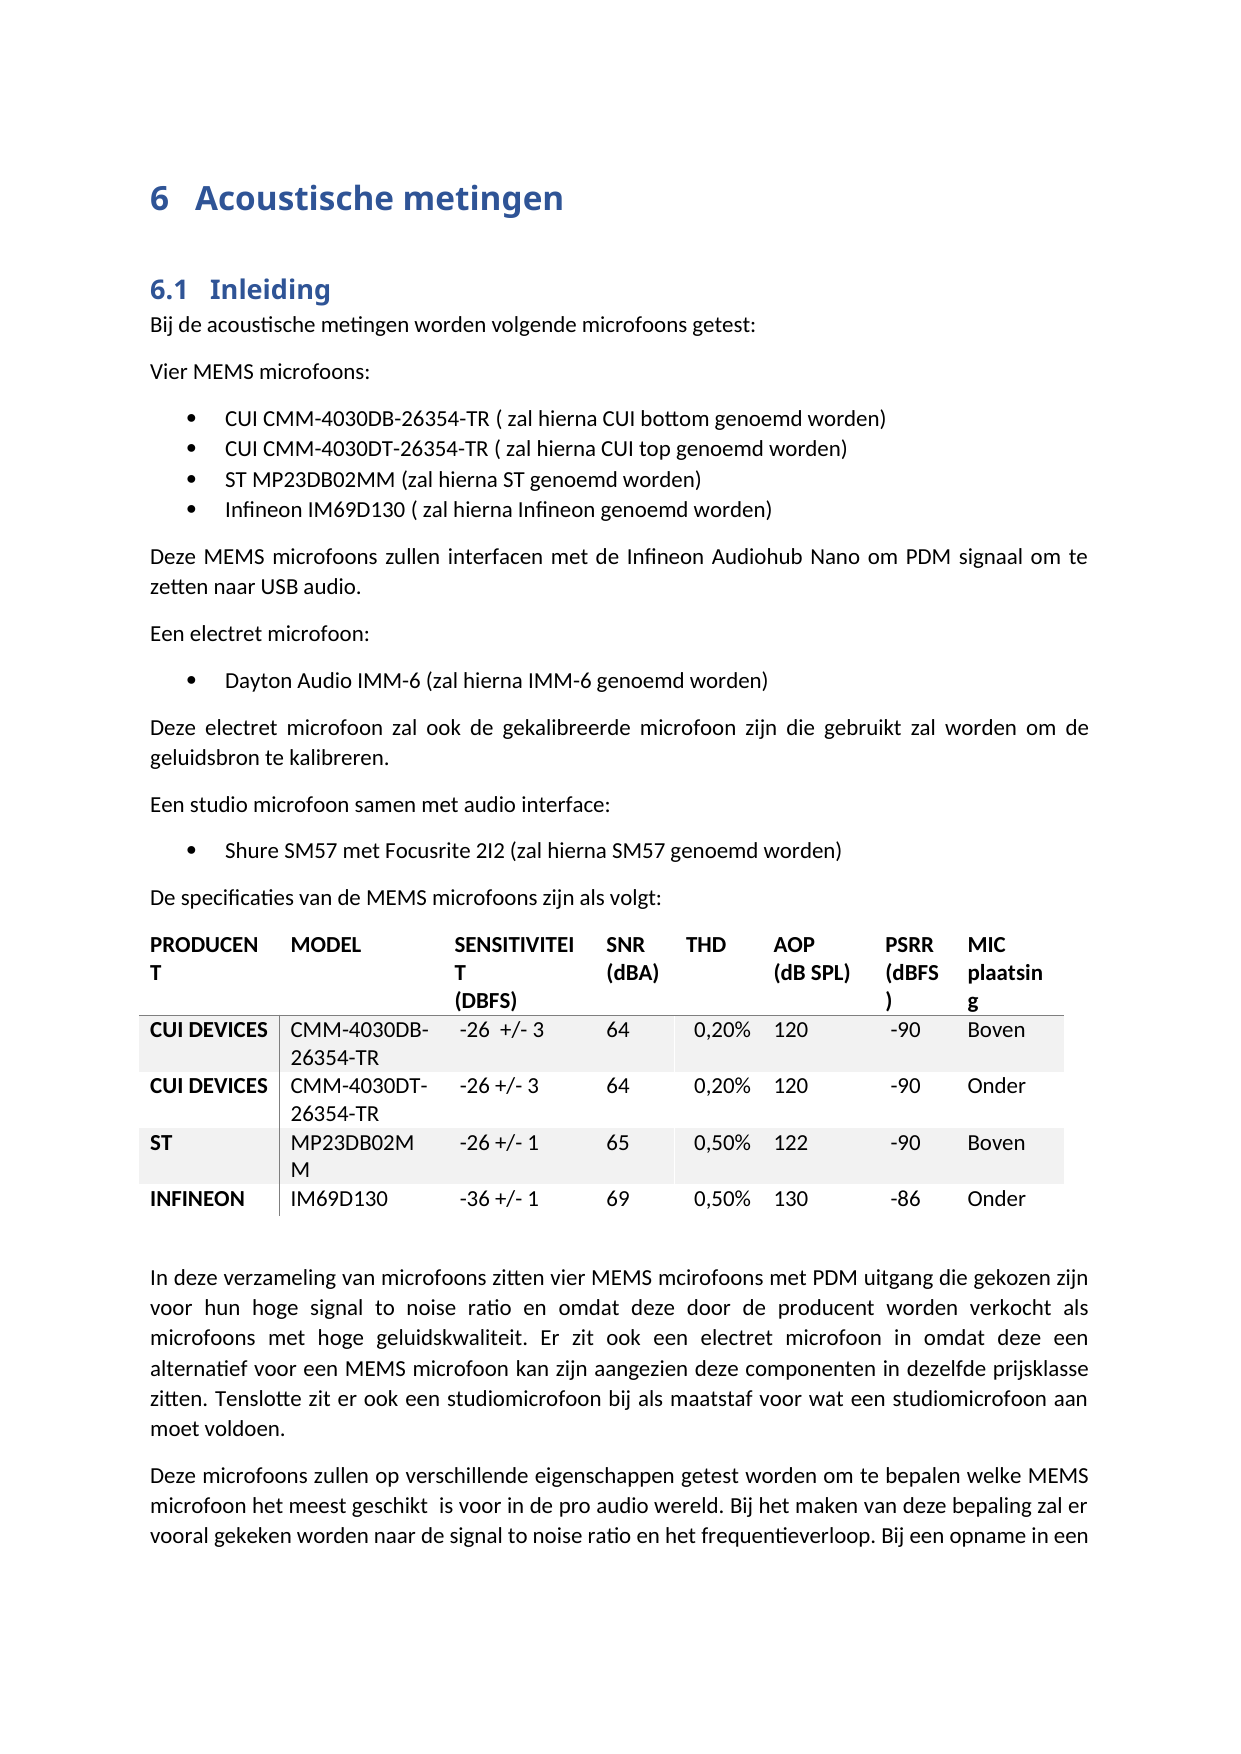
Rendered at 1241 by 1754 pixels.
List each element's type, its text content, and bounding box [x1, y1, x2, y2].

table_cell -26 +/- 3 [443, 1016, 595, 1072]
text Een electret microfoon: [150, 619, 1090, 647]
table_cell 0,50% [675, 1128, 762, 1184]
table_cell Infineon [139, 1184, 279, 1216]
table_cell 65 [595, 1128, 674, 1184]
table_header Model [279, 930, 443, 1014]
text Deze MEMS microfoons zullen interfacen met de Infineon Audiohub Nano om PDM signaal om te zetten naar USB audio. [150, 542, 1090, 600]
table_cell IM69D130 [280, 1184, 443, 1216]
text Vier MEMS microfoons: [150, 357, 1090, 386]
list CUI CMM-4030DB-26354-TR ( zal hierna CUI bottom genoemd worden) [187, 404, 1090, 432]
list Shure SM57 met Focusrite 2I2 (zal hierna SM57 genoemd worden) [187, 837, 1090, 865]
table_cell CMM-4030DT-26354-TR [280, 1072, 443, 1128]
table_cell Onder [956, 1072, 1064, 1128]
list ST MP23DB02MM (zal hierna ST genoemd worden) [187, 465, 1090, 493]
table_cell -90 [874, 1072, 956, 1128]
subtitle Inleiding [150, 271, 1090, 308]
list Infineon IM69D130 ( zal hierna Infineon genoemd worden) [187, 495, 1090, 523]
table_header SNR (dBA) [595, 930, 674, 1014]
list CUI CMM-4030DT-26354-TR ( zal hierna CUI top genoemd worden) [187, 434, 1090, 463]
list Dayton Audio IMM-6 (zal hierna IMM-6 genoemd worden) [187, 666, 1090, 694]
table_cell Boven [956, 1016, 1064, 1072]
subtitle Acoustische metingen [150, 175, 1090, 220]
table_cell 122 [762, 1128, 874, 1184]
table_cell 69 [595, 1184, 674, 1216]
table_cell -26 +/- 1 [443, 1128, 595, 1184]
text Bij de acoustische metingen worden volgende microfoons getest: [150, 311, 1090, 339]
table_cell 64 [595, 1016, 674, 1072]
table_cell 0,20% [675, 1072, 762, 1128]
table_cell 64 [595, 1072, 674, 1128]
text In deze verzameling van microfoons zitten vier MEMS mcirofoons met PDM uitgang die gekozen zijn voor hun hoge signal to noise ratio en omdat deze door de producent worden verkocht als microfoons met hoge geluidskwaliteit. Er zit ook een electret microfoon in omdat deze een alternatief voor een MEMS microfoon kan zijn aangezien deze componenten in dezelfde prijsklasse zitten. Tenslotte zit er ook een studiomicrofoon bij als maatstaf voor wat een studiomicrofoon aan moet voldoen. [150, 1263, 1090, 1442]
table_header sensitiviteit (dBFS) [443, 930, 595, 1014]
table_header THD [675, 930, 762, 1014]
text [150, 1461, 1090, 1549]
text Deze electret microfoon zal ook de gekalibreerde microfoon zijn die gebruikt zal worden om de geluidsbron te kalibreren. [150, 713, 1090, 771]
table_cell -36 +/- 1 [443, 1184, 595, 1216]
table_cell 0,50% [675, 1184, 762, 1216]
table_cell Boven [956, 1128, 1064, 1184]
table_cell CUI Devices [139, 1072, 279, 1128]
table_header AOP (dB SPL) [762, 930, 874, 1014]
table_cell -26 +/- 3 [443, 1072, 595, 1128]
table_cell Onder [956, 1184, 1064, 1216]
table_cell -90 [874, 1016, 956, 1072]
table_cell -86 [874, 1184, 956, 1216]
table_cell CUI Devices [139, 1016, 279, 1072]
table_cell 120 [762, 1016, 874, 1072]
table_cell CMM-4030DB-26354-TR [280, 1016, 443, 1072]
table_cell 0,20% [675, 1016, 762, 1072]
table_header Producent [139, 930, 279, 1014]
table_cell ST [139, 1128, 279, 1184]
table_cell 120 [762, 1072, 874, 1128]
table_cell MP23DB02MM [280, 1128, 443, 1184]
table_cell -90 [874, 1128, 956, 1184]
text Een studio microfoon samen met audio interface: [150, 790, 1090, 818]
text De specificaties van de MEMS microfoons zijn als volgt: [150, 883, 1090, 912]
table_header PSRR (dBFS) [874, 930, 956, 1014]
table_cell 130 [762, 1184, 874, 1216]
table_header MIC plaatsing [956, 930, 1064, 1014]
